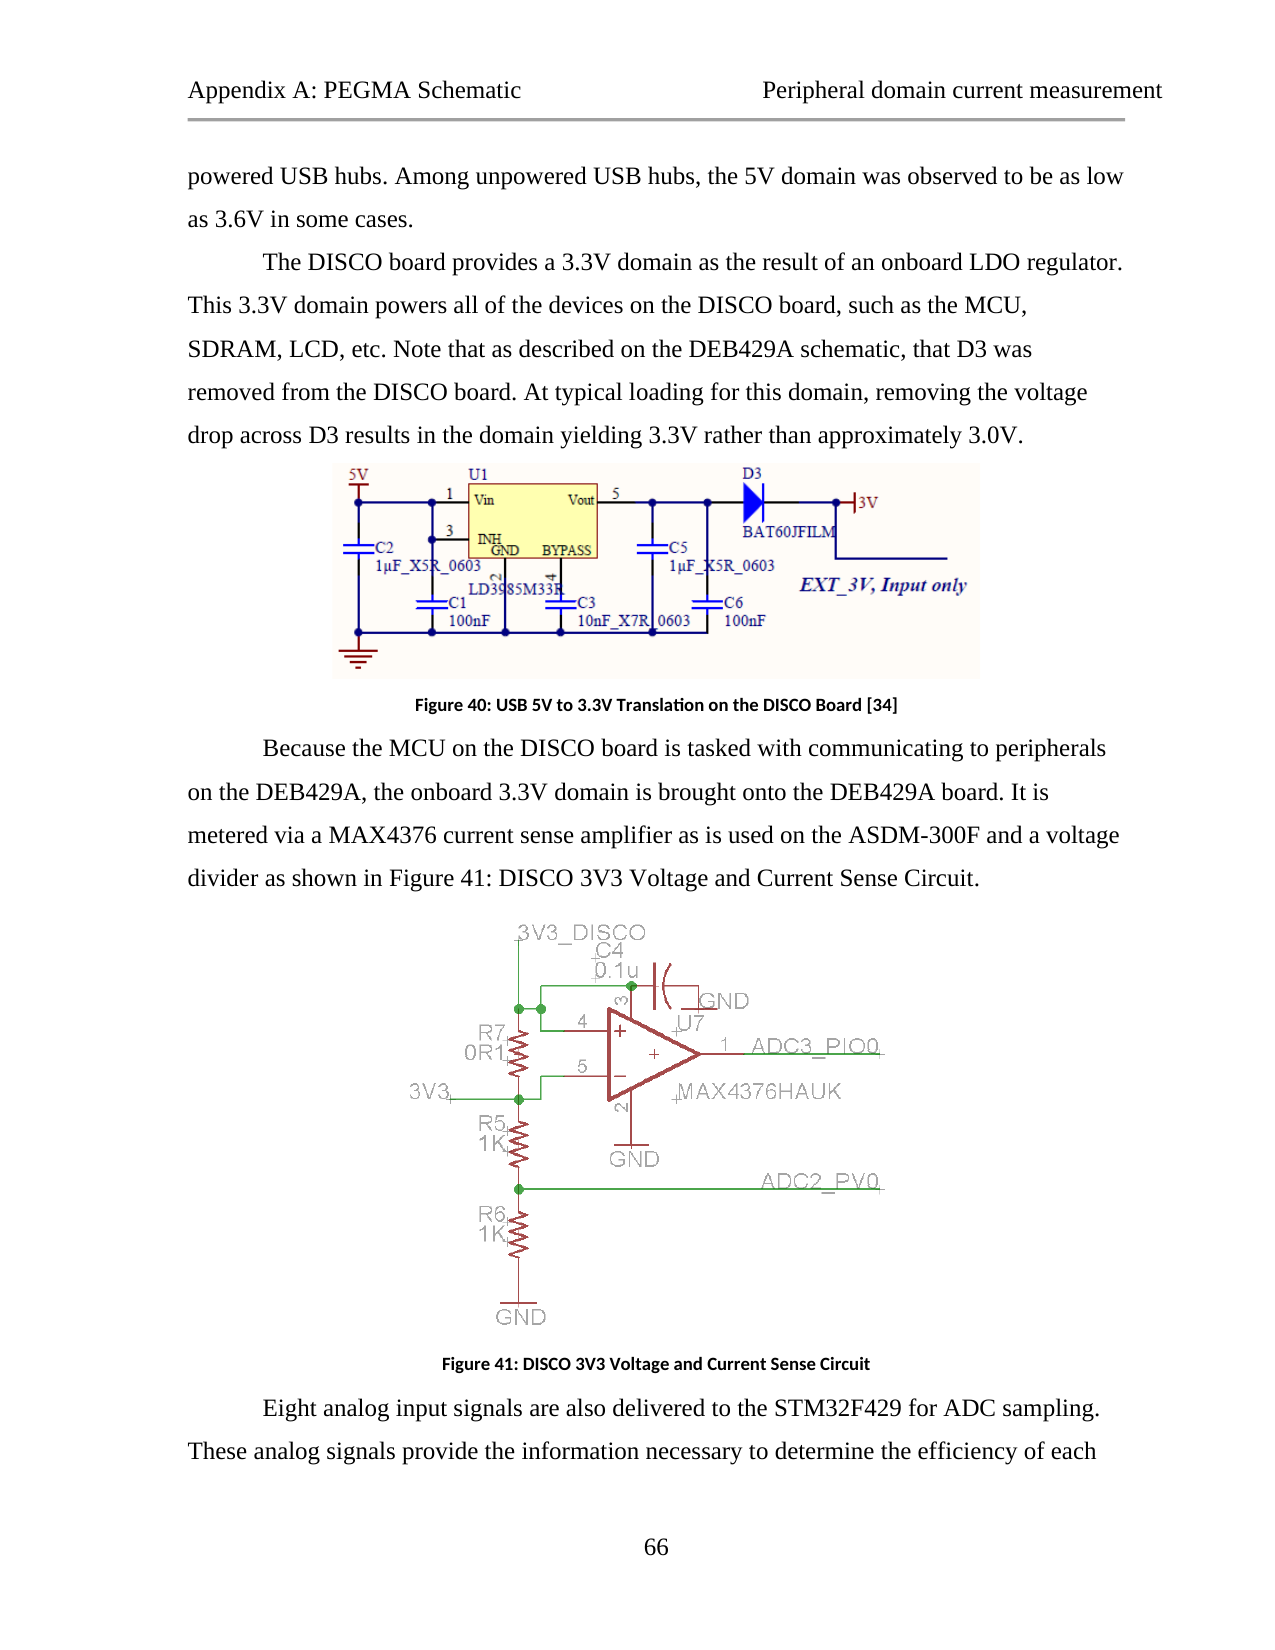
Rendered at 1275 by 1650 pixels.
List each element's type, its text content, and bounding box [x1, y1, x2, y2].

text The DISCO board provides a 3.3V domain as the result of an onboard LDO regulator. This 3.3V domain powers all of the devices on the DISCO board, such as the MCU, SDRAM, LCD, etc. Note that as described on the DEB429A schematic, that D3 was removed from the DISCO board. At typical loading for this domain, removing the voltage drop across D3 results in the domain yielding 3.3V rather than approximately 3.0V. [187, 247, 1125, 449]
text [187, 161, 1125, 233]
text Figure 40: USB 5V to 3.3V Translation on the DISCO Board [187, 693, 1125, 716]
picture [407, 906, 906, 1338]
text Figure 41: DISCO 3V3 Voltage and Current Sense Circuit [187, 1352, 1125, 1375]
text Because the MCU on the DISCO board is tasked with communicating to peripherals on the DEB429A, the onboard 3.3V domain is brought onto the DEB429A board. It is metered via a MAX4376 current sense amplifier as is used on the ASDM-300F and a voltage divider as shown in Figure 41: DISCO 3V3 Voltage and Current Sense Circuit. [187, 733, 1125, 892]
picture [332, 463, 981, 679]
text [187, 1393, 1125, 1465]
